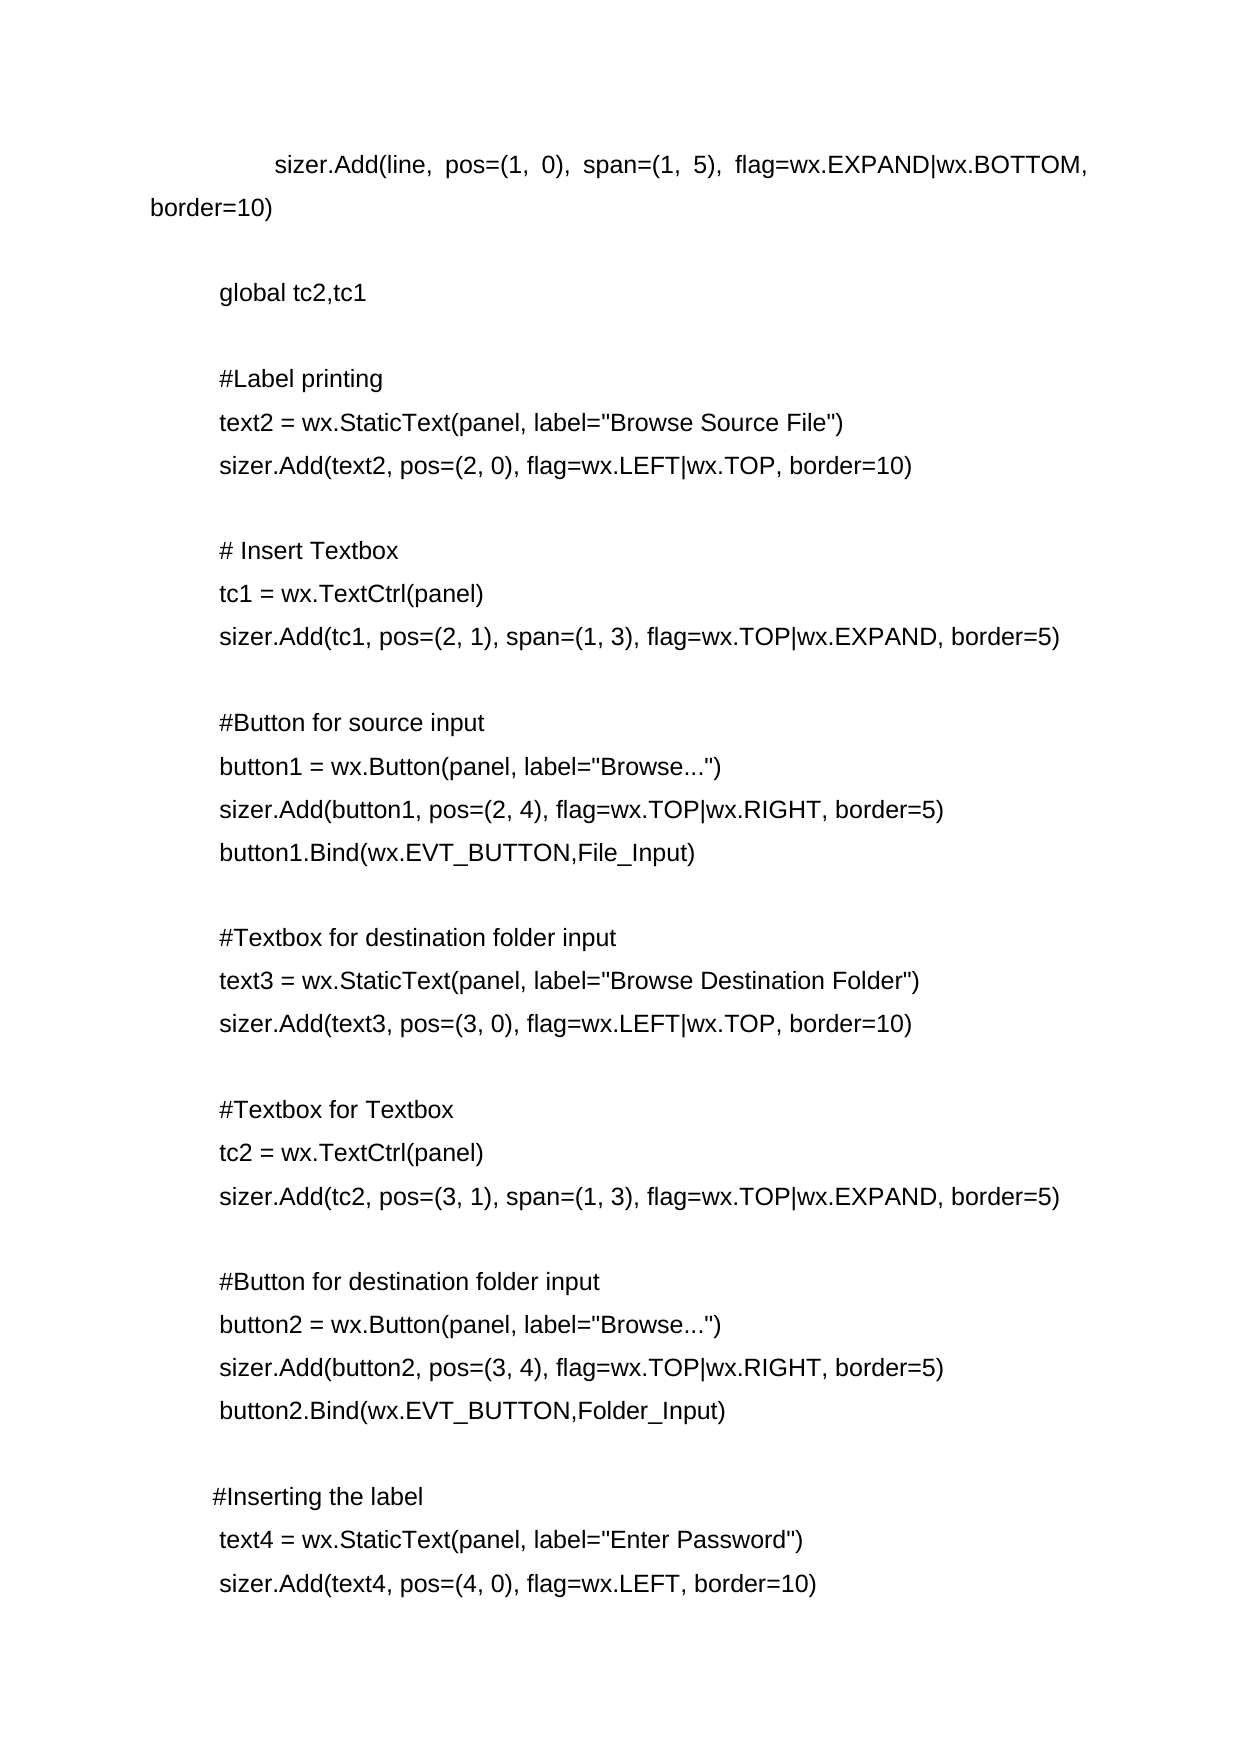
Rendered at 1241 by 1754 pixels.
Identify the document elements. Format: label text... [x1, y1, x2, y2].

text sizer.Add(text3, pos=(3, 0), flag=wx.LEFT|wx.TOP, border=10) [150, 1009, 1090, 1038]
text text4 = wx.StaticText(panel, label="Enter Password") [150, 1525, 1090, 1554]
text button1 = wx.Button(panel, label="Browse...") [150, 751, 1090, 780]
text text3 = wx.StaticText(panel, label="Browse Destination Folder") [150, 966, 1090, 995]
text button1.Bind(wx.EVT_BUTTON,File_Input) [150, 838, 1090, 866]
text #Textbox for destination folder input [150, 923, 1090, 952]
text sizer.Add(button2, pos=(3, 4), flag=wx.TOP|wx.RIGHT, border=5) [150, 1353, 1090, 1382]
text #Label printing [150, 364, 1090, 393]
text tc1 = wx.TextCtrl(panel) [150, 579, 1090, 608]
text button2 = wx.Button(panel, label="Browse...") [150, 1310, 1090, 1338]
text #Button for destination folder input [150, 1267, 1090, 1295]
text #Button for source input [150, 708, 1090, 737]
text sizer.Add(text4, pos=(4, 0), flag=wx.LEFT, border=10) [150, 1568, 1090, 1597]
text sizer.Add(text2, pos=(2, 0), flag=wx.LEFT|wx.TOP, border=10) [150, 451, 1090, 479]
text tc2 = wx.TextCtrl(panel) [150, 1138, 1090, 1167]
text button2.Bind(wx.EVT_BUTTON,Folder_Input) [150, 1396, 1090, 1425]
text # Insert Textbox [150, 536, 1090, 564]
text text2 = wx.StaticText(panel, label="Browse Source File") [150, 408, 1090, 436]
text sizer.Add(tc2, pos=(3, 1), span=(1, 3), flag=wx.TOP|wx.EXPAND, border=5) [150, 1182, 1090, 1210]
text #Textbox for Textbox [150, 1095, 1090, 1124]
text sizer.Add(button1, pos=(2, 4), flag=wx.TOP|wx.RIGHT, border=5) [150, 794, 1090, 823]
text sizer.Add(tc1, pos=(2, 1), span=(1, 3), flag=wx.TOP|wx.EXPAND, border=5) [150, 622, 1090, 651]
text global tc2,tc1 [150, 278, 1090, 307]
text sizer.Add(line, pos=(1, 0), span=(1, 5), flag=wx.EXPAND|wx.BOTTOM, border=10) [150, 150, 1090, 222]
text #Inserting the label [150, 1482, 1090, 1511]
